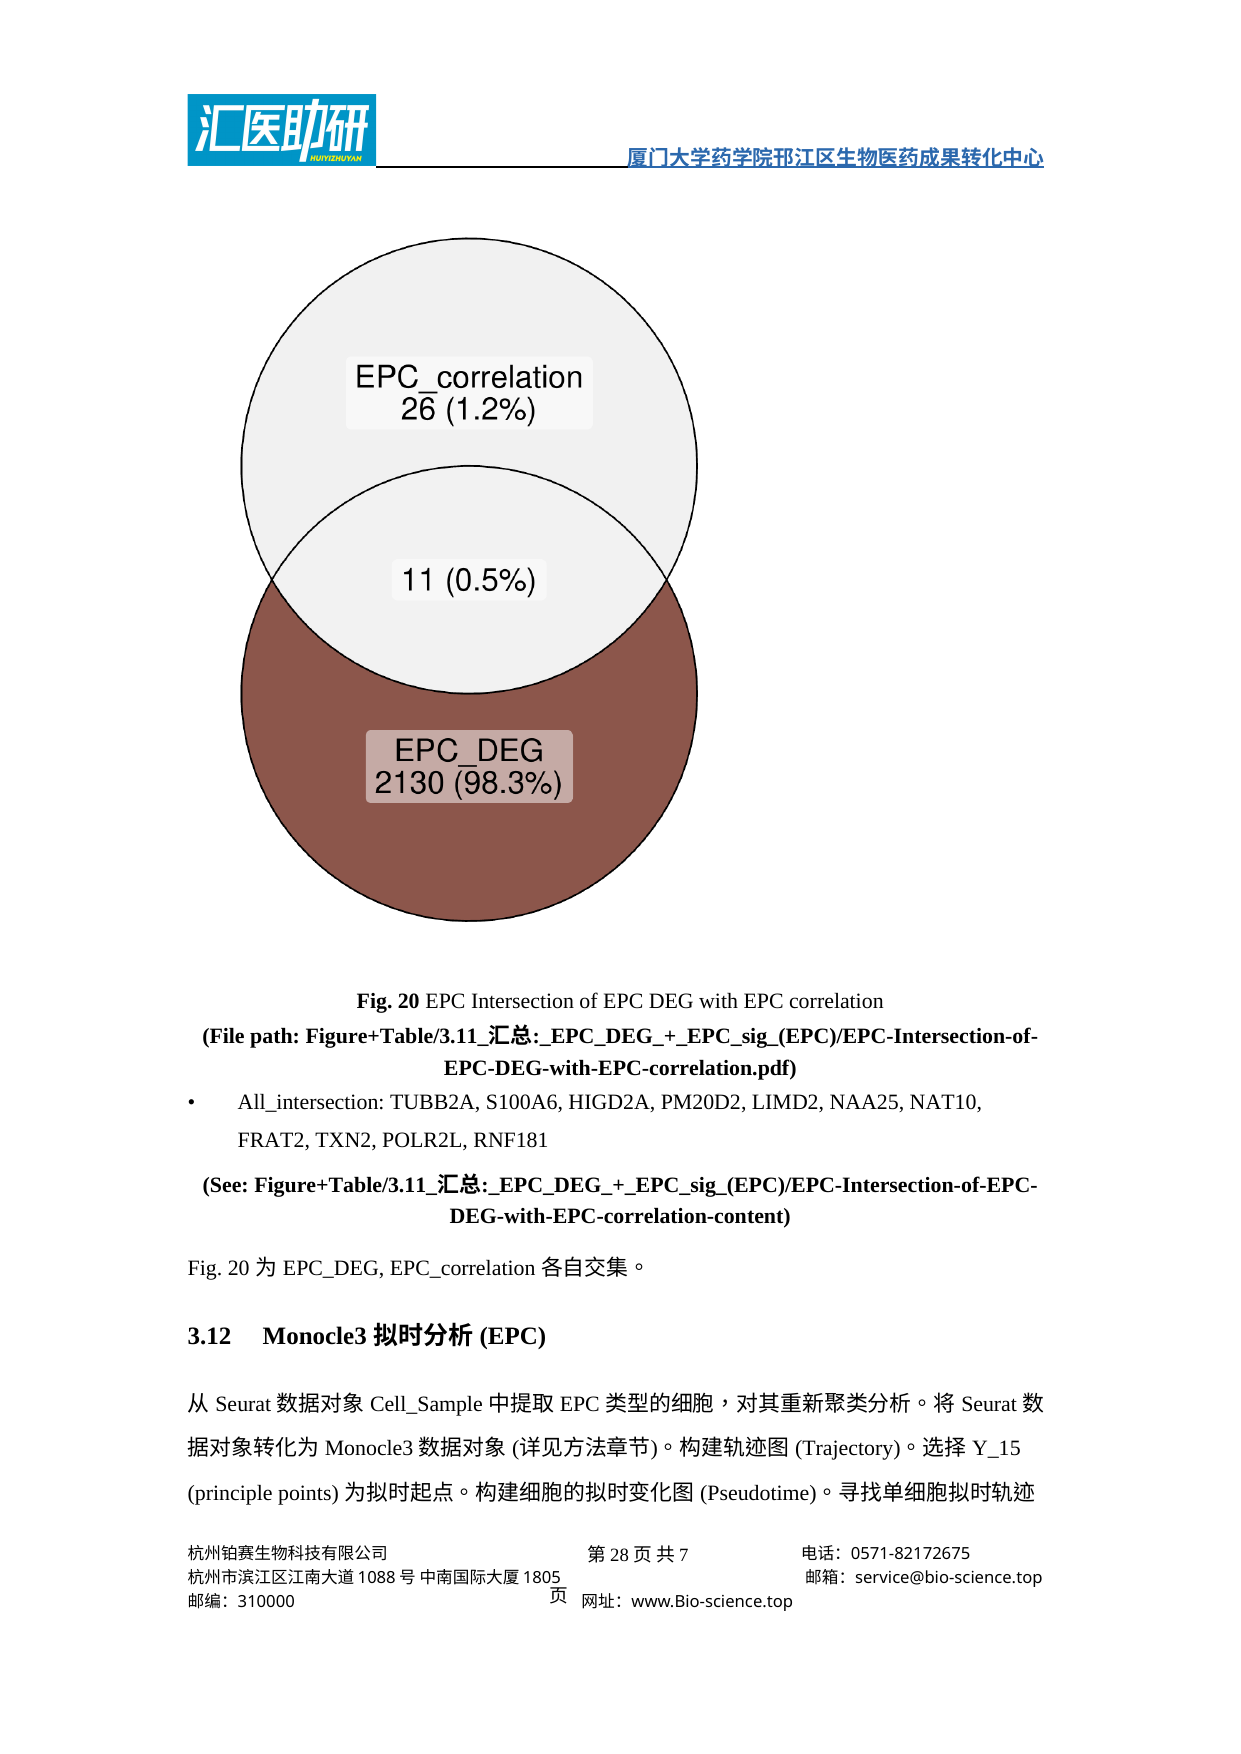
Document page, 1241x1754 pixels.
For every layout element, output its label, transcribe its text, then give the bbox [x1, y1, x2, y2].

text (See: Figure+Table/3.11_汇总:_EPC_DEG_+_EPC_sig_(EPC)/EPC-Intersection-of-EPC-DEG-with-EPC-correlation-content) [187, 1169, 1053, 1229]
subtitle 3.12 Monocle3 拟时分析 (EPC) [187, 1318, 1053, 1352]
picture [196, 131, 208, 150]
picture [243, 106, 284, 150]
picture [187, 204, 750, 955]
picture [204, 106, 210, 114]
picture [282, 99, 327, 161]
picture [327, 106, 368, 150]
text (File path: Figure+Table/3.11_汇总:_EPC_DEG_+_EPC_sig_(EPC)/EPC-Intersection-of-EPC-DEG-with-EPC-correlation.pdf) [187, 1021, 1053, 1081]
picture [201, 118, 208, 127]
text Fig. 20 EPC Intersection of EPC DEG with EPC correlation [187, 988, 1053, 1013]
picture [210, 106, 243, 150]
text Fig. 20 为 EPC_DEG, EPC_correlation 各自交集。 [187, 1252, 1053, 1282]
list All_intersection: TUBB2A, S100A6, HIGD2A, PM20D2, LIMD2, NAA25, NAT10, FRAT2, TXN2, POLR2L, RNF181 [187, 1089, 1053, 1152]
